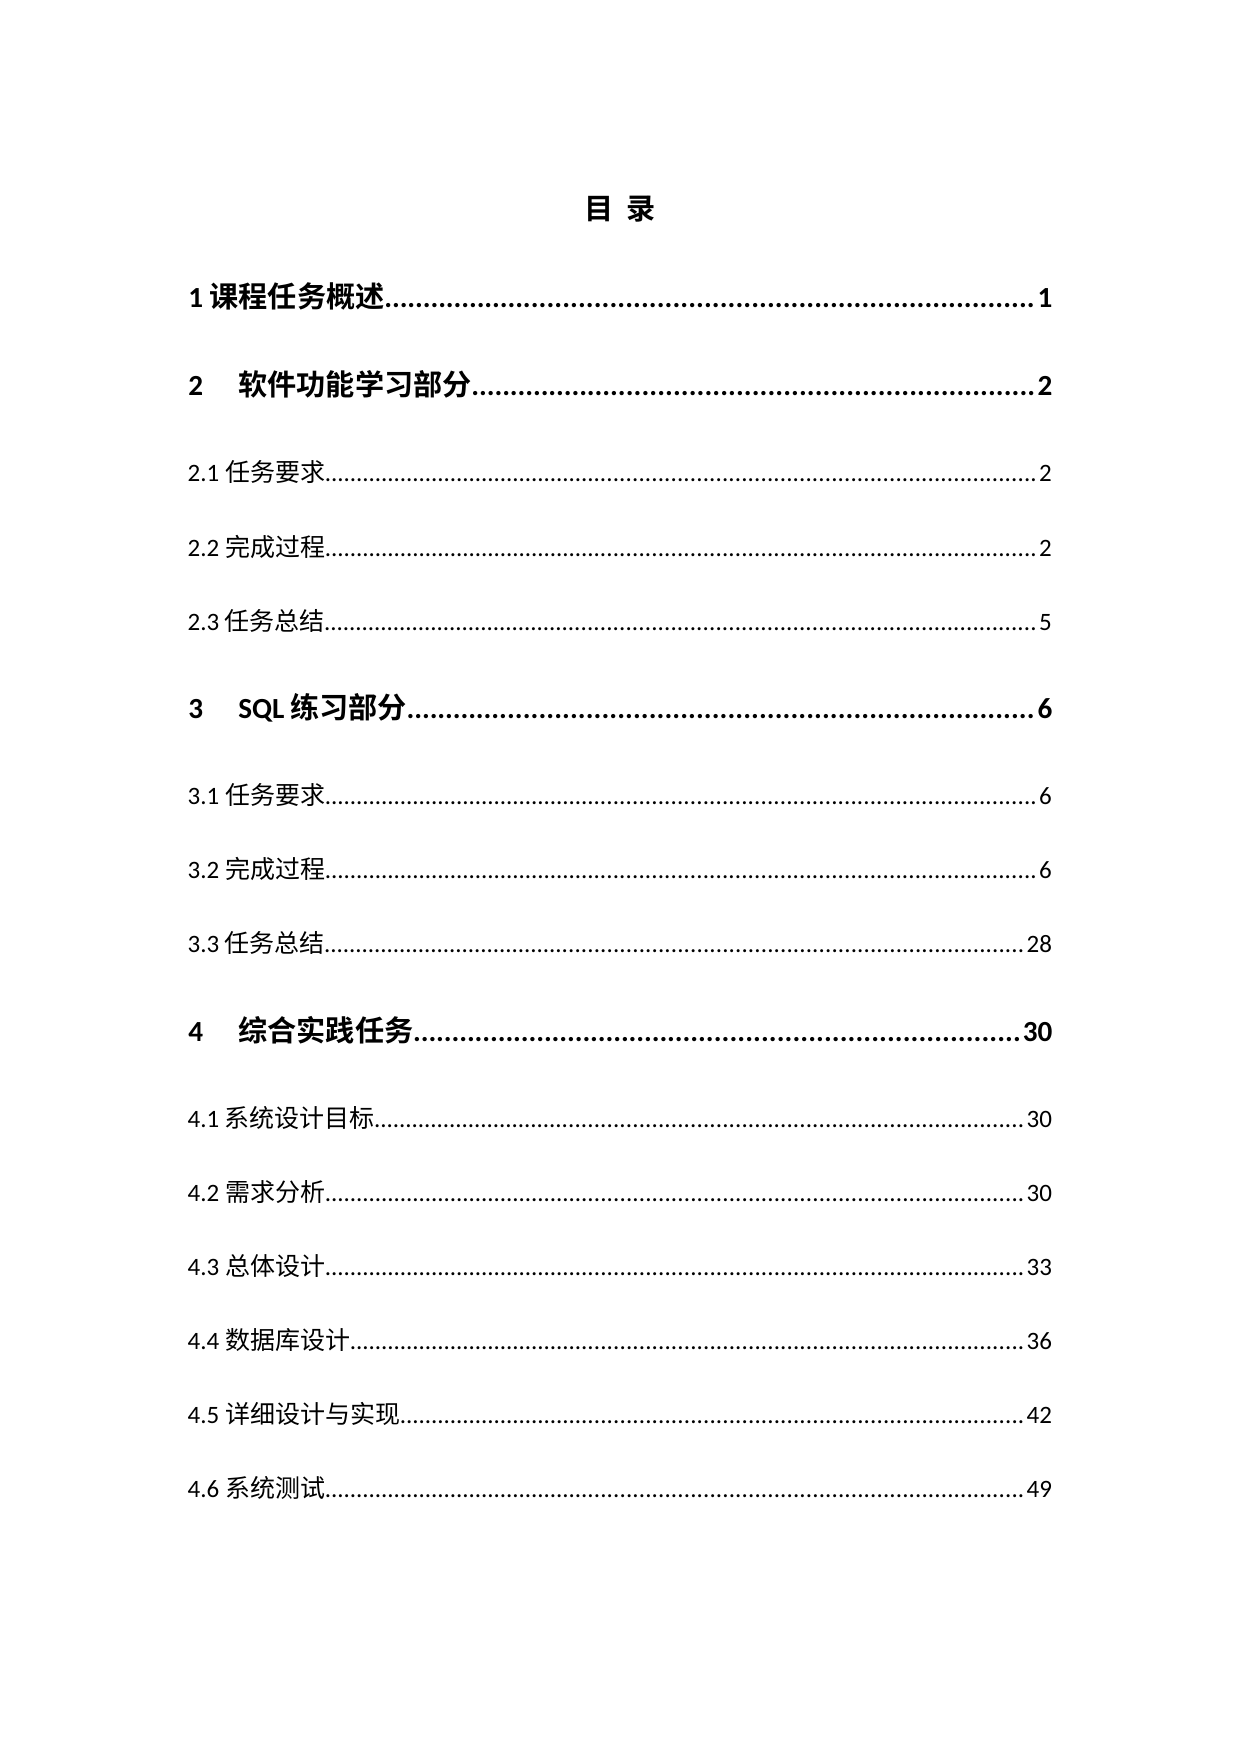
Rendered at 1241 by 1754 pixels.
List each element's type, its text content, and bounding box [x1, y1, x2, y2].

text 1 课程任务概述 1 [187, 262, 1053, 327]
text 4.5 详细设计与实现 42 [187, 1380, 1053, 1445]
text 3.1 任务要求 6 [187, 761, 1053, 826]
text 4 综合实践任务 30 [187, 996, 1053, 1061]
text 4.4 数据库设计 36 [187, 1306, 1053, 1371]
text 3.3任务总结 28 [187, 909, 1053, 974]
text 2.1 任务要求 2 [187, 438, 1053, 503]
text 4.3 总体设计 33 [187, 1232, 1053, 1297]
text 3 SQL练习部分 6 [187, 673, 1053, 738]
text 2.3任务总结 5 [187, 587, 1053, 652]
text 4.2 需求分析 30 [187, 1158, 1053, 1223]
text 3.2 完成过程 6 [187, 835, 1053, 900]
text 2 软件功能学习部分 2 [187, 351, 1053, 416]
text 目 录 [187, 174, 1053, 239]
text 2.2 完成过程 2 [187, 513, 1053, 578]
text 4.6 系统测试 49 [187, 1454, 1053, 1519]
text 4.1系统设计目标 30 [187, 1084, 1053, 1149]
